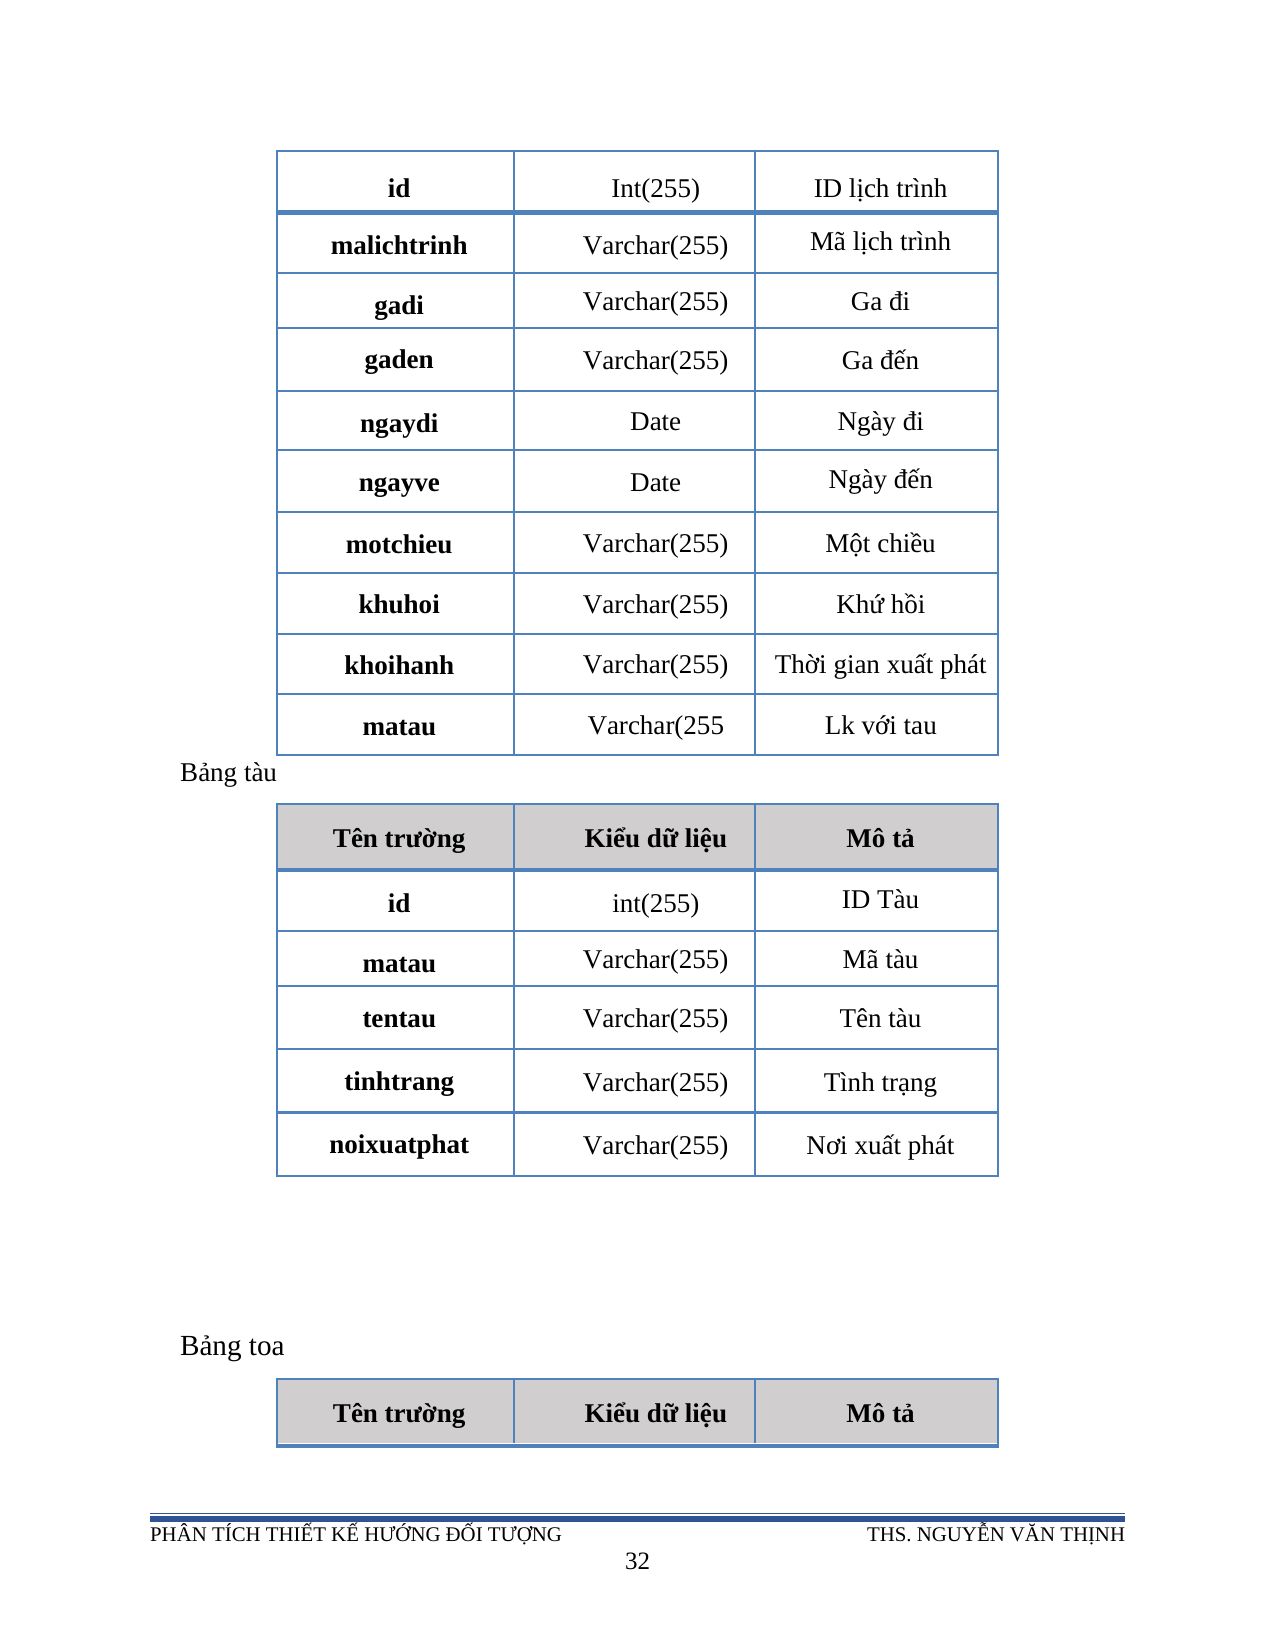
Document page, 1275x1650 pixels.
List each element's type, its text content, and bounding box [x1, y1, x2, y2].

table_cell Mã tàu [756, 932, 997, 985]
table_cell Varchar(255) [515, 1114, 754, 1175]
table_cell tentau [278, 987, 513, 1048]
table_cell Thời gian xuất phát [756, 635, 997, 693]
table_header Mô tả [756, 1380, 997, 1443]
table_cell Varchar(255) [515, 987, 754, 1048]
text Bảng tàu [180, 756, 1095, 787]
table_cell Varchar(255) [515, 635, 754, 693]
table_cell noixuatphat [278, 1114, 513, 1175]
table_cell Ngày đến [756, 451, 997, 511]
table_cell Varchar(255) [515, 329, 754, 390]
table_cell Ga đi [756, 274, 997, 327]
table_cell ngayve [278, 451, 513, 511]
table_cell Varchar(255 [515, 695, 754, 754]
table_cell Ga đến [756, 329, 997, 390]
table_cell id [278, 152, 513, 210]
table_cell tinhtrang [278, 1050, 513, 1111]
table_cell khuhoi [278, 574, 513, 632]
table_cell Date [515, 392, 754, 449]
table_cell Varchar(255) [515, 274, 754, 327]
table_header Tên trường [278, 805, 513, 868]
table_cell Varchar(255) [515, 574, 754, 632]
table_cell malichtrinh [278, 215, 513, 272]
table_cell Một chiều [756, 513, 997, 572]
table_cell Ngày đi [756, 392, 997, 449]
table_cell gadi [278, 274, 513, 327]
table_cell matau [278, 695, 513, 754]
table_cell Lk với tau [756, 695, 997, 754]
table_cell int(255) [515, 872, 754, 930]
table_header Tên trường [278, 1380, 513, 1443]
table_cell ngaydi [278, 392, 513, 449]
table_cell Mã lịch trình [756, 215, 997, 272]
table_cell khoihanh [278, 635, 513, 693]
table_cell Varchar(255) [515, 1050, 754, 1111]
table_cell gaden [278, 329, 513, 390]
table_cell Int(255) [515, 152, 754, 210]
table_cell Date [515, 451, 754, 511]
table_cell Nơi xuất phát [756, 1114, 997, 1175]
table_cell ID lịch trình [756, 152, 997, 210]
table_cell matau [278, 932, 513, 985]
table_cell Varchar(255) [515, 215, 754, 272]
table_cell Varchar(255) [515, 932, 754, 985]
table_cell id [278, 872, 513, 930]
table_cell Tên tàu [756, 987, 997, 1048]
table_cell Tình trạng [756, 1050, 997, 1111]
table_cell Khứ hồi [756, 574, 997, 632]
table_header Mô tả [756, 805, 997, 868]
table_cell Varchar(255) [515, 513, 754, 572]
table_header Kiểu dữ liệu [515, 1380, 754, 1443]
text Bảng toa [180, 1328, 1095, 1361]
table_header Kiểu dữ liệu [515, 805, 754, 868]
table_cell motchieu [278, 513, 513, 572]
table_cell ID Tàu [756, 872, 997, 930]
